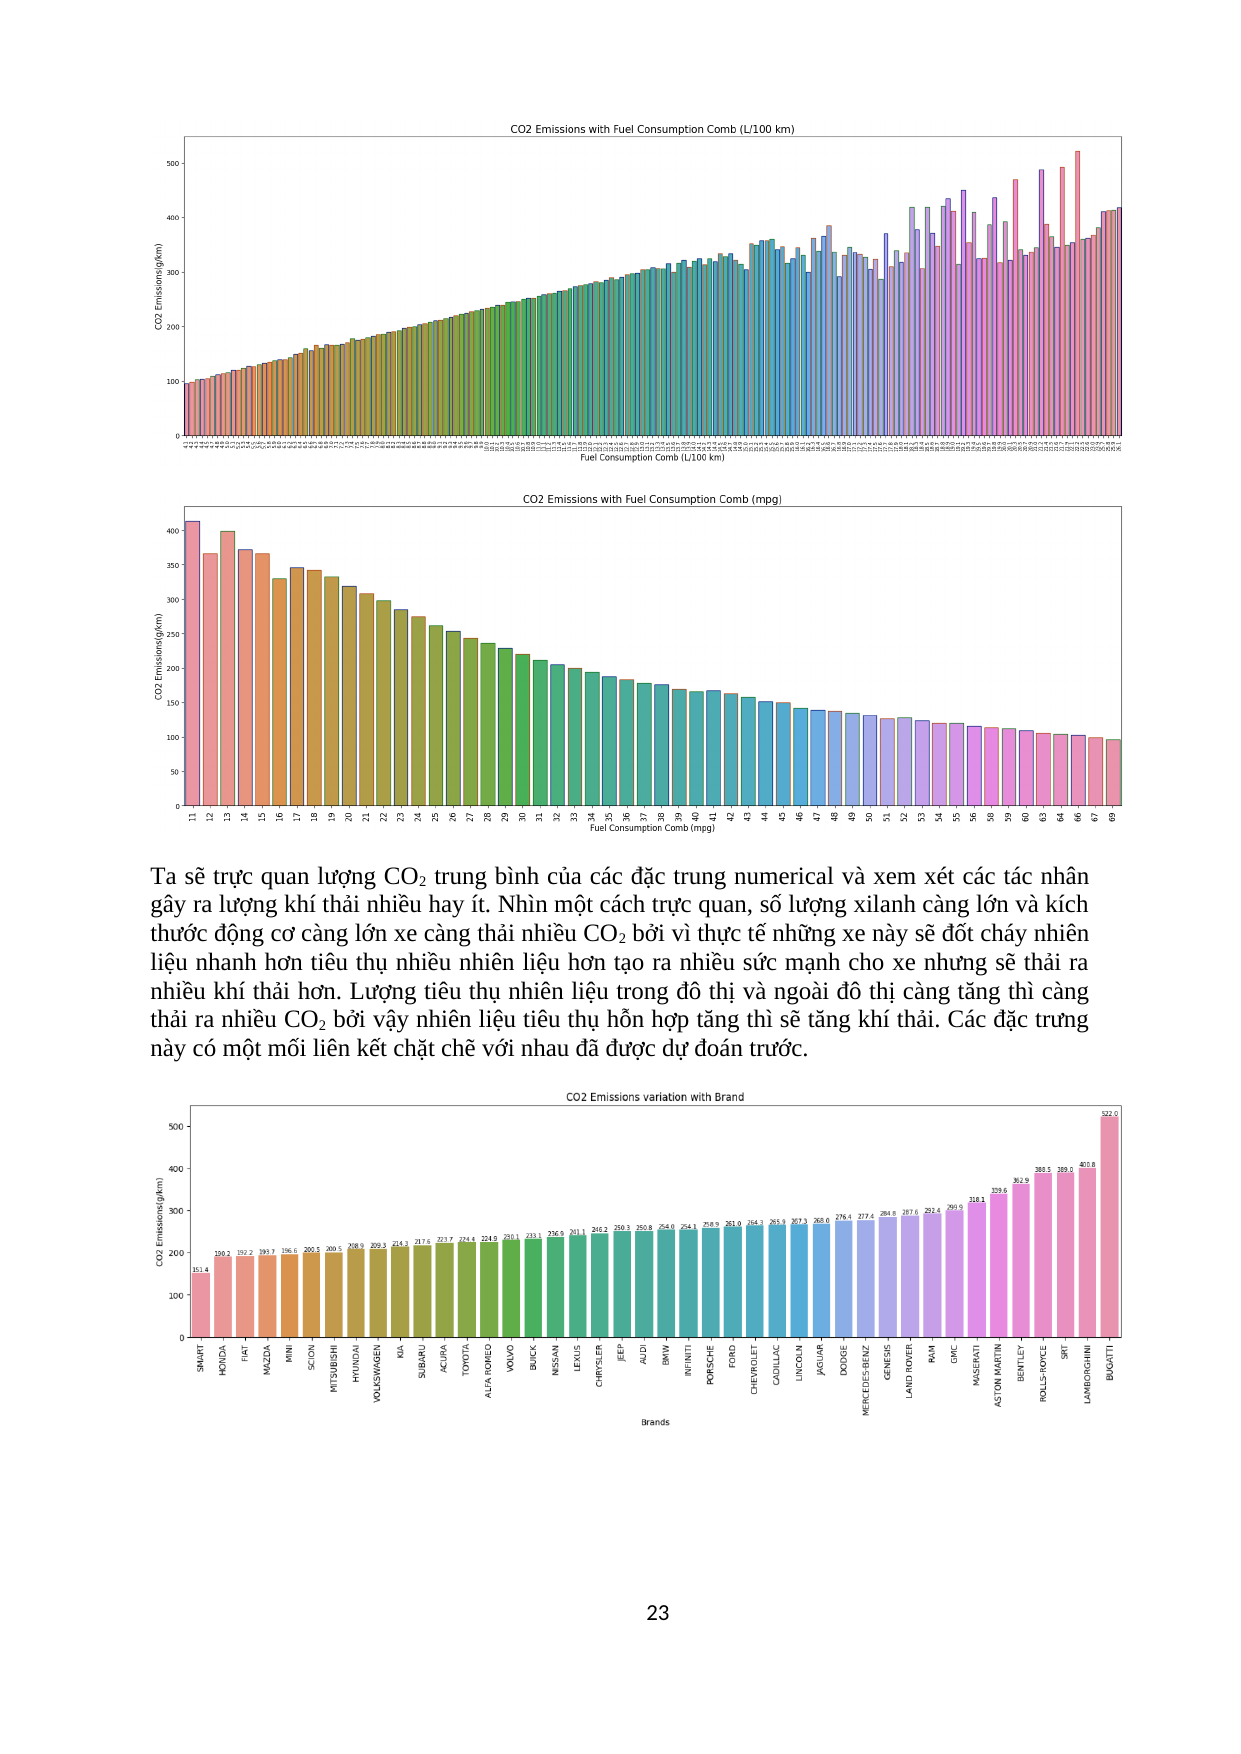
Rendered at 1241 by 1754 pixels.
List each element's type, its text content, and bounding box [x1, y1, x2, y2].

picture [150, 491, 1125, 837]
text Ta sẽ trực quan lượng CO2 trung bình của các đặc trung numerical và xem xét các tác nhân gây ra lượng khí thải nhiều hay ít. Nhìn một cách trực quan, số lượng xilanh càng lớn và kích thước động cơ càng lớn xe càng thải nhiều CO2 bởi vì thực tế những xe này sẽ đốt cháy nhiên liệu nhanh hơn tiêu thụ nhiều nhiên liệu hơn tạo ra nhiều sức mạnh cho xe nhưng sẽ thải ra nhiều khí thải hơn. Lượng tiêu thụ nhiên liệu trong đô thị và ngoài đô thị càng tăng thì càng thải ra nhiều CO2 bởi vậy nhiên liệu tiêu thụ hỗn hợp tăng thì sẽ tăng khí thải. Các đặc trưng này có một mối liên kết chặt chẽ với nhau đã được dự đoán trước. [150, 861, 1090, 1062]
picture [150, 1086, 1125, 1432]
picture [150, 120, 1125, 467]
